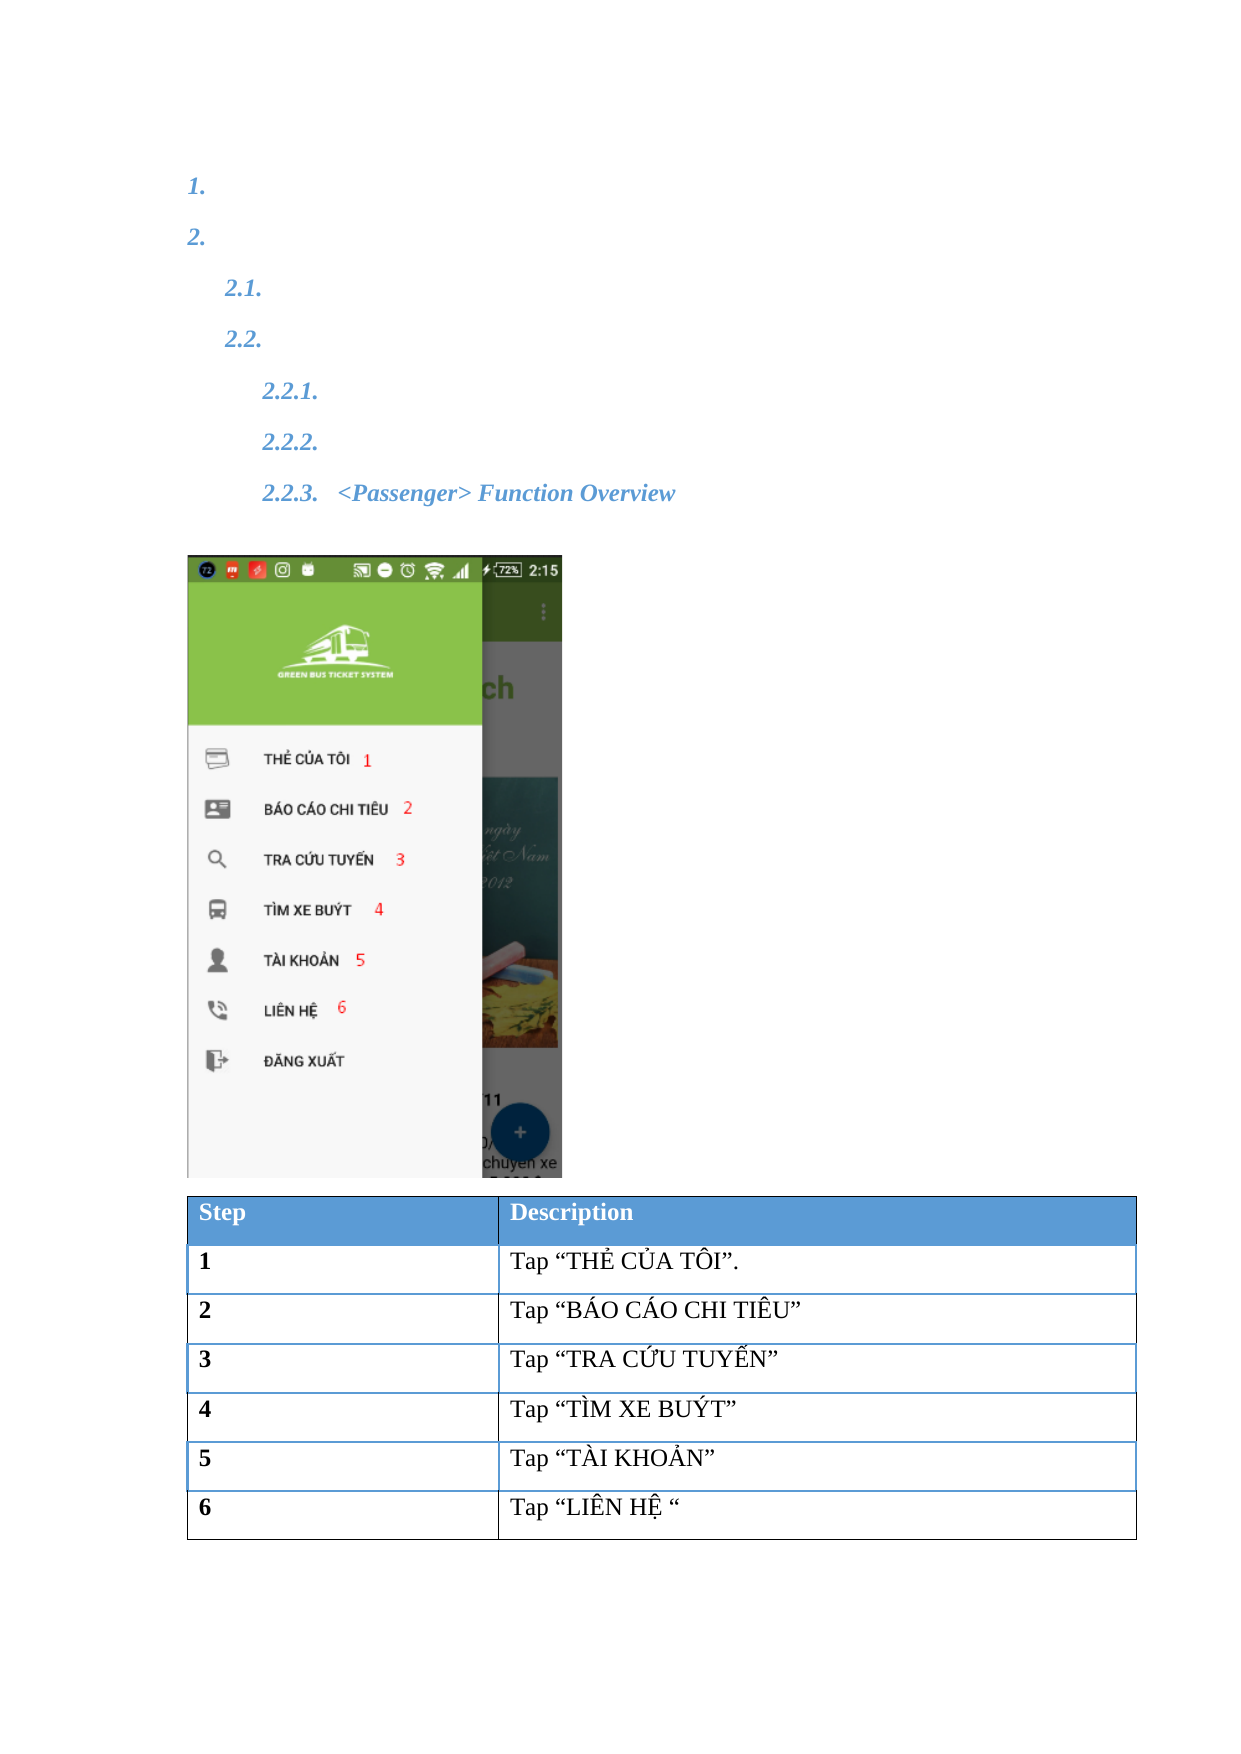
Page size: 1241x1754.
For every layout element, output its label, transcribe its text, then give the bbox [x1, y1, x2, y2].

table_cell 1 [189, 1246, 498, 1293]
table_cell Tap “TÀI KHOẢN” [500, 1443, 1135, 1490]
table_cell Tap “TÌM XE BUÝT” [499, 1394, 1136, 1441]
table_cell Tap “LIÊN HỆ “ [499, 1492, 1136, 1539]
table_cell 6 [188, 1492, 498, 1539]
table_header Description [499, 1197, 1136, 1244]
table_cell 4 [188, 1394, 498, 1441]
table_cell Tap “THẺ CỦA TÔI”. [500, 1246, 1135, 1293]
table_header Step [188, 1197, 498, 1244]
table_cell Tap “BÁO CÁO CHI TIÊU” [499, 1295, 1136, 1342]
table_cell 3 [189, 1345, 498, 1392]
table_cell 2 [188, 1295, 498, 1342]
table_cell 5 [189, 1443, 498, 1490]
picture [187, 555, 563, 1178]
table_cell Tap “TRA CỨU TUYẾN” [500, 1345, 1135, 1392]
subtitle <Passenger> Function Overview [262, 478, 1053, 507]
